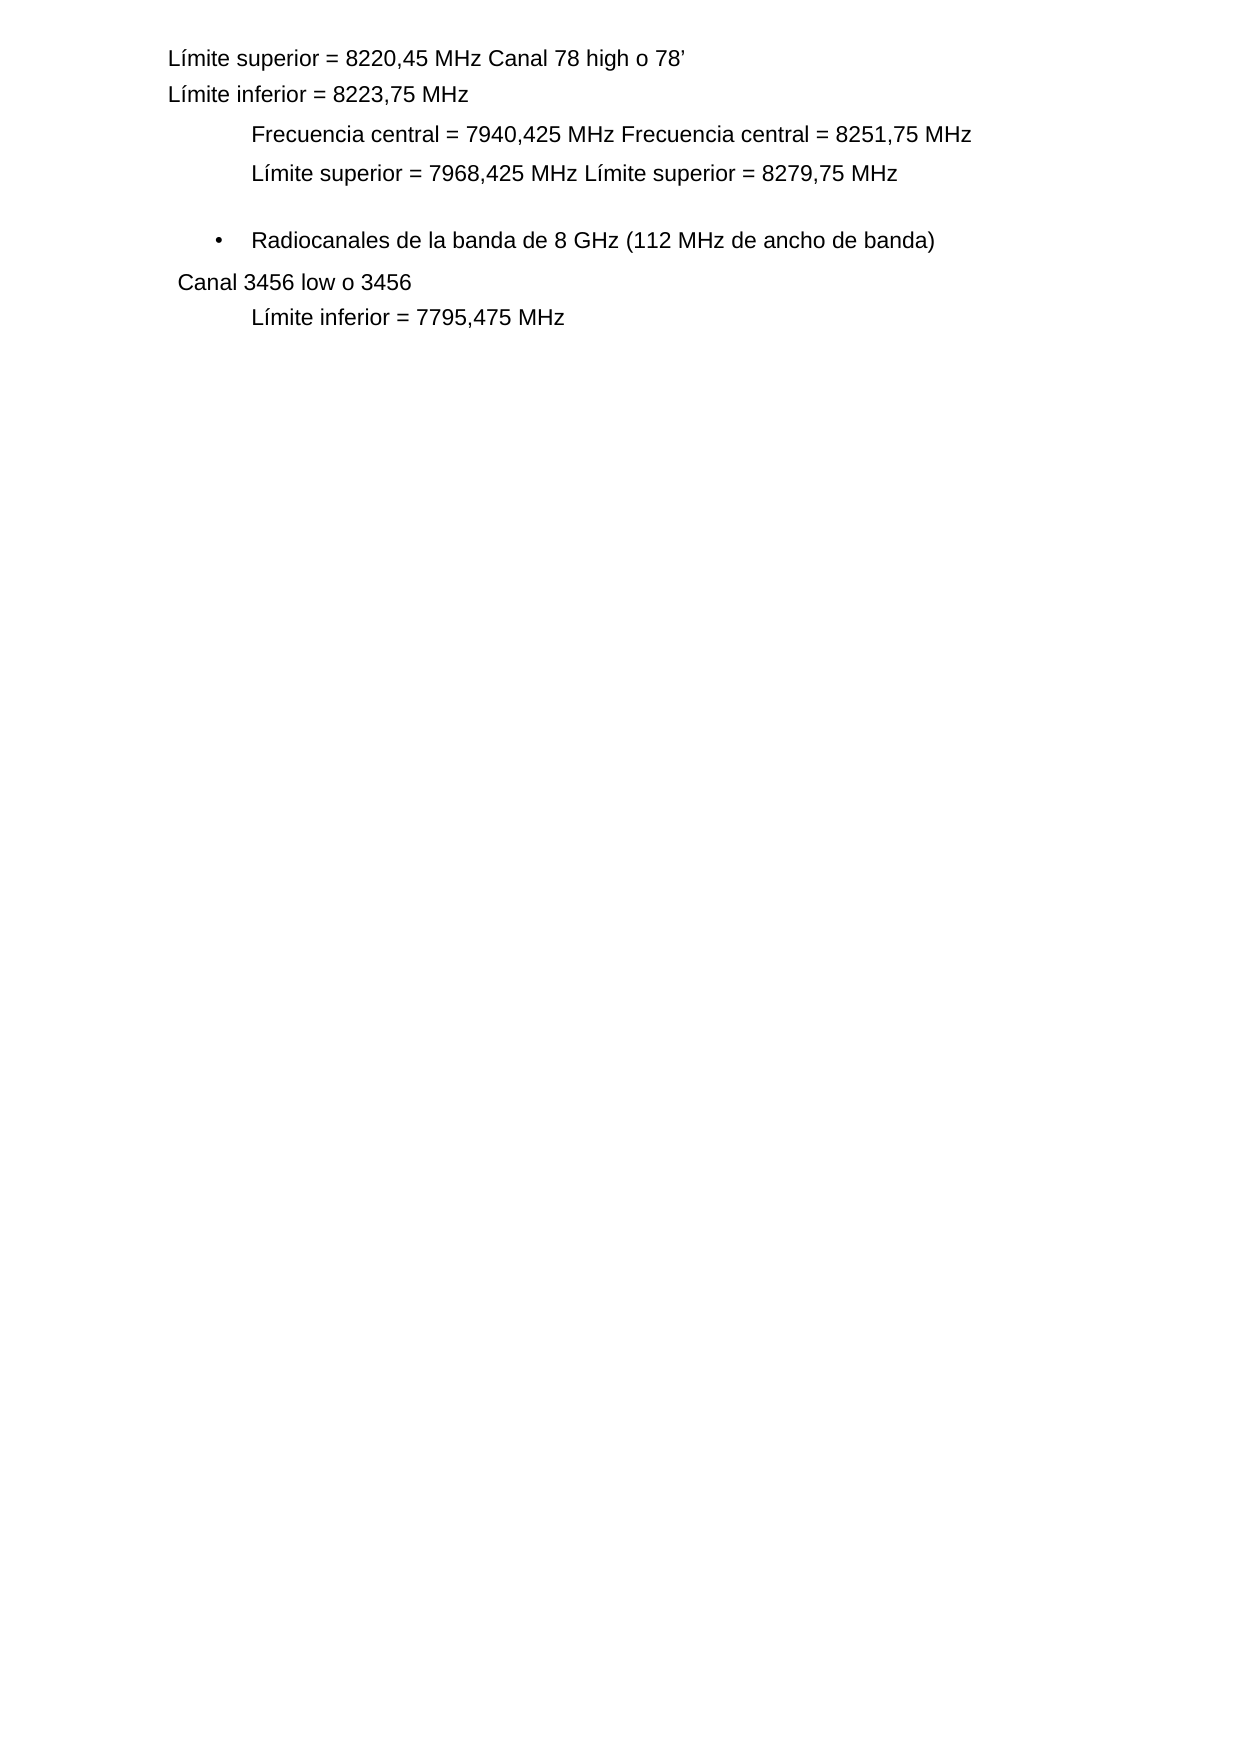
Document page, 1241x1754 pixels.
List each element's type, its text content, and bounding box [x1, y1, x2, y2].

text Canal 3456 low o 3456 Límite inferior = 7795,475 MHz [177, 262, 581, 333]
text • Radiocanales de la banda de 8 GHz (112 MHz de ancho de banda) [215, 223, 1098, 255]
text Frecuencia central = 7940,425 MHz Frecuencia central = 8251,75 MHz [251, 117, 1098, 148]
text Límite superior = 7968,425 MHz Límite superior = 8279,75 MHz [251, 156, 1098, 187]
text Límite superior = 8220,45 MHz Canal 78 high o 78’ Límite inferior = 8223,75 MHz [168, 37, 1023, 110]
